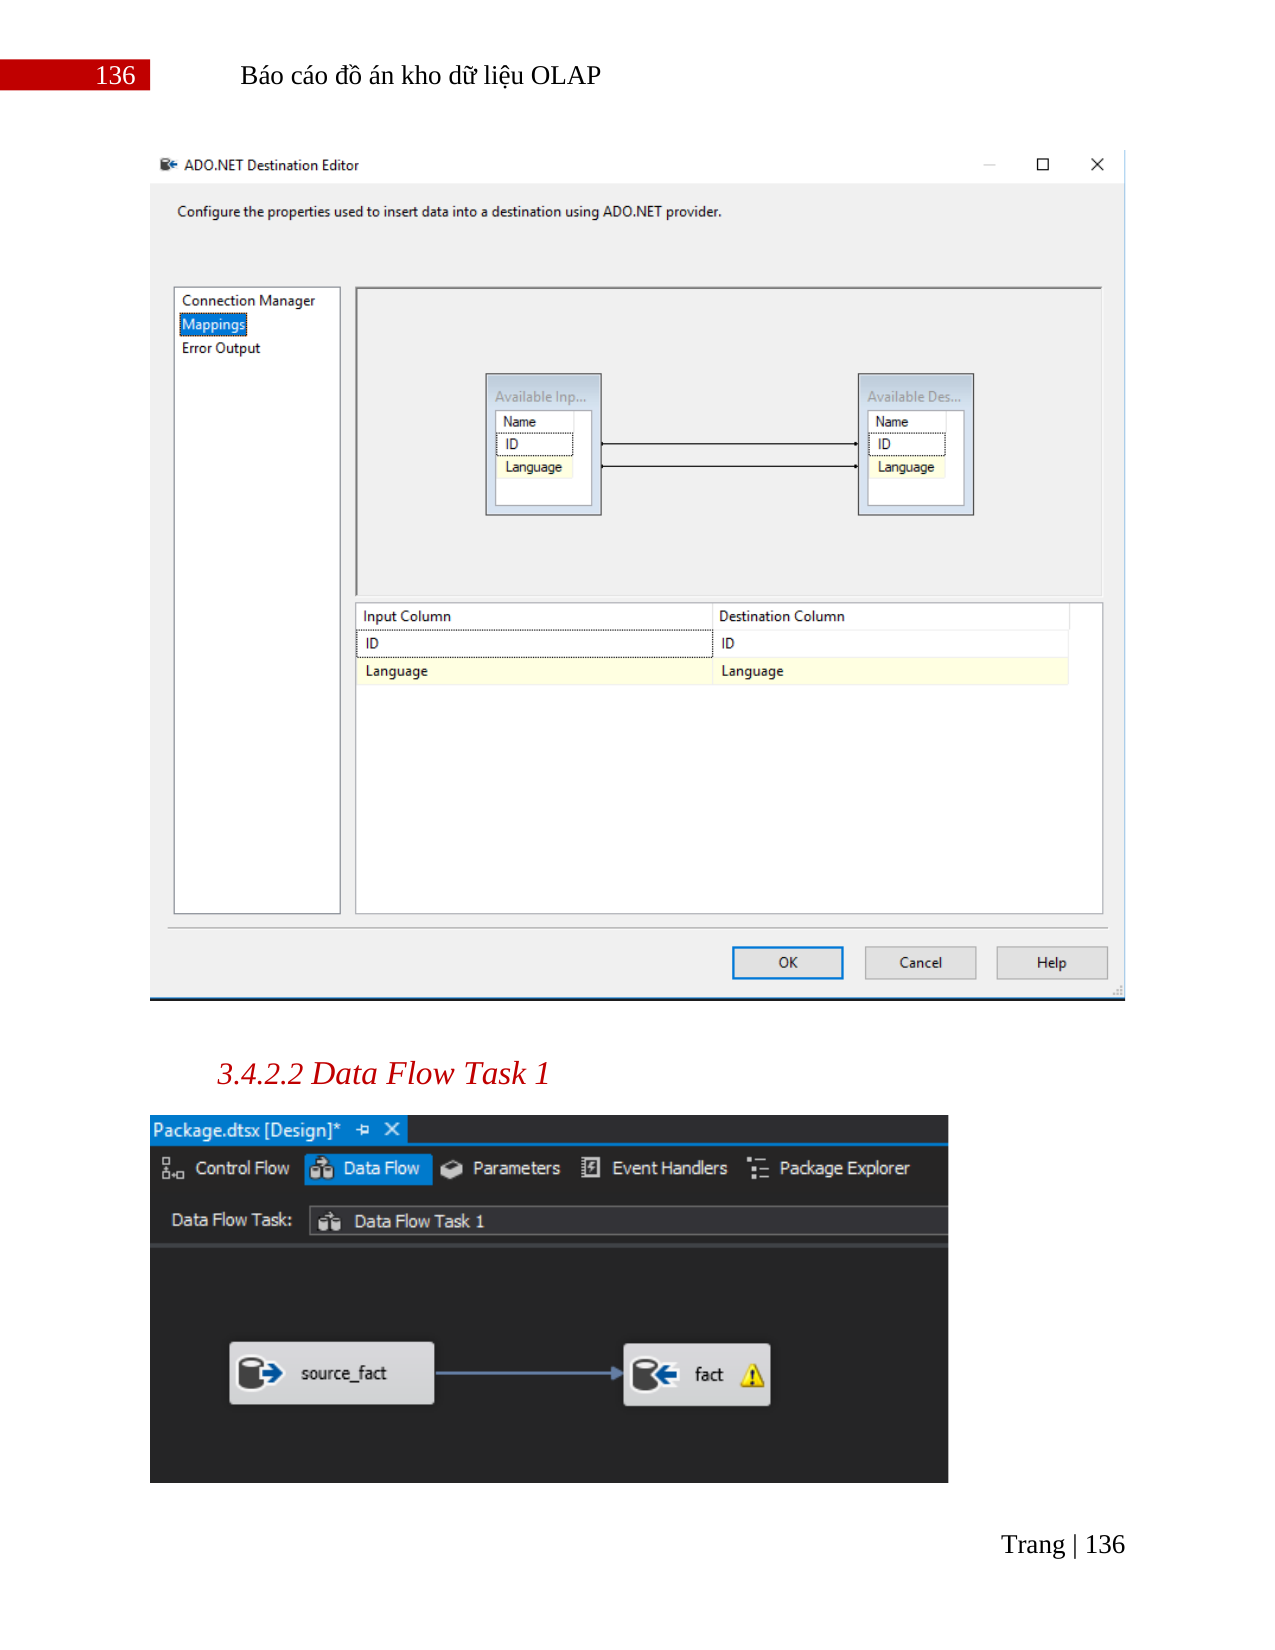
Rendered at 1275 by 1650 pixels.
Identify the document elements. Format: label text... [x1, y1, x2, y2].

picture [150, 1115, 949, 1483]
text Data Flow Task 1 [217, 1054, 1125, 1092]
picture [150, 150, 1125, 1001]
